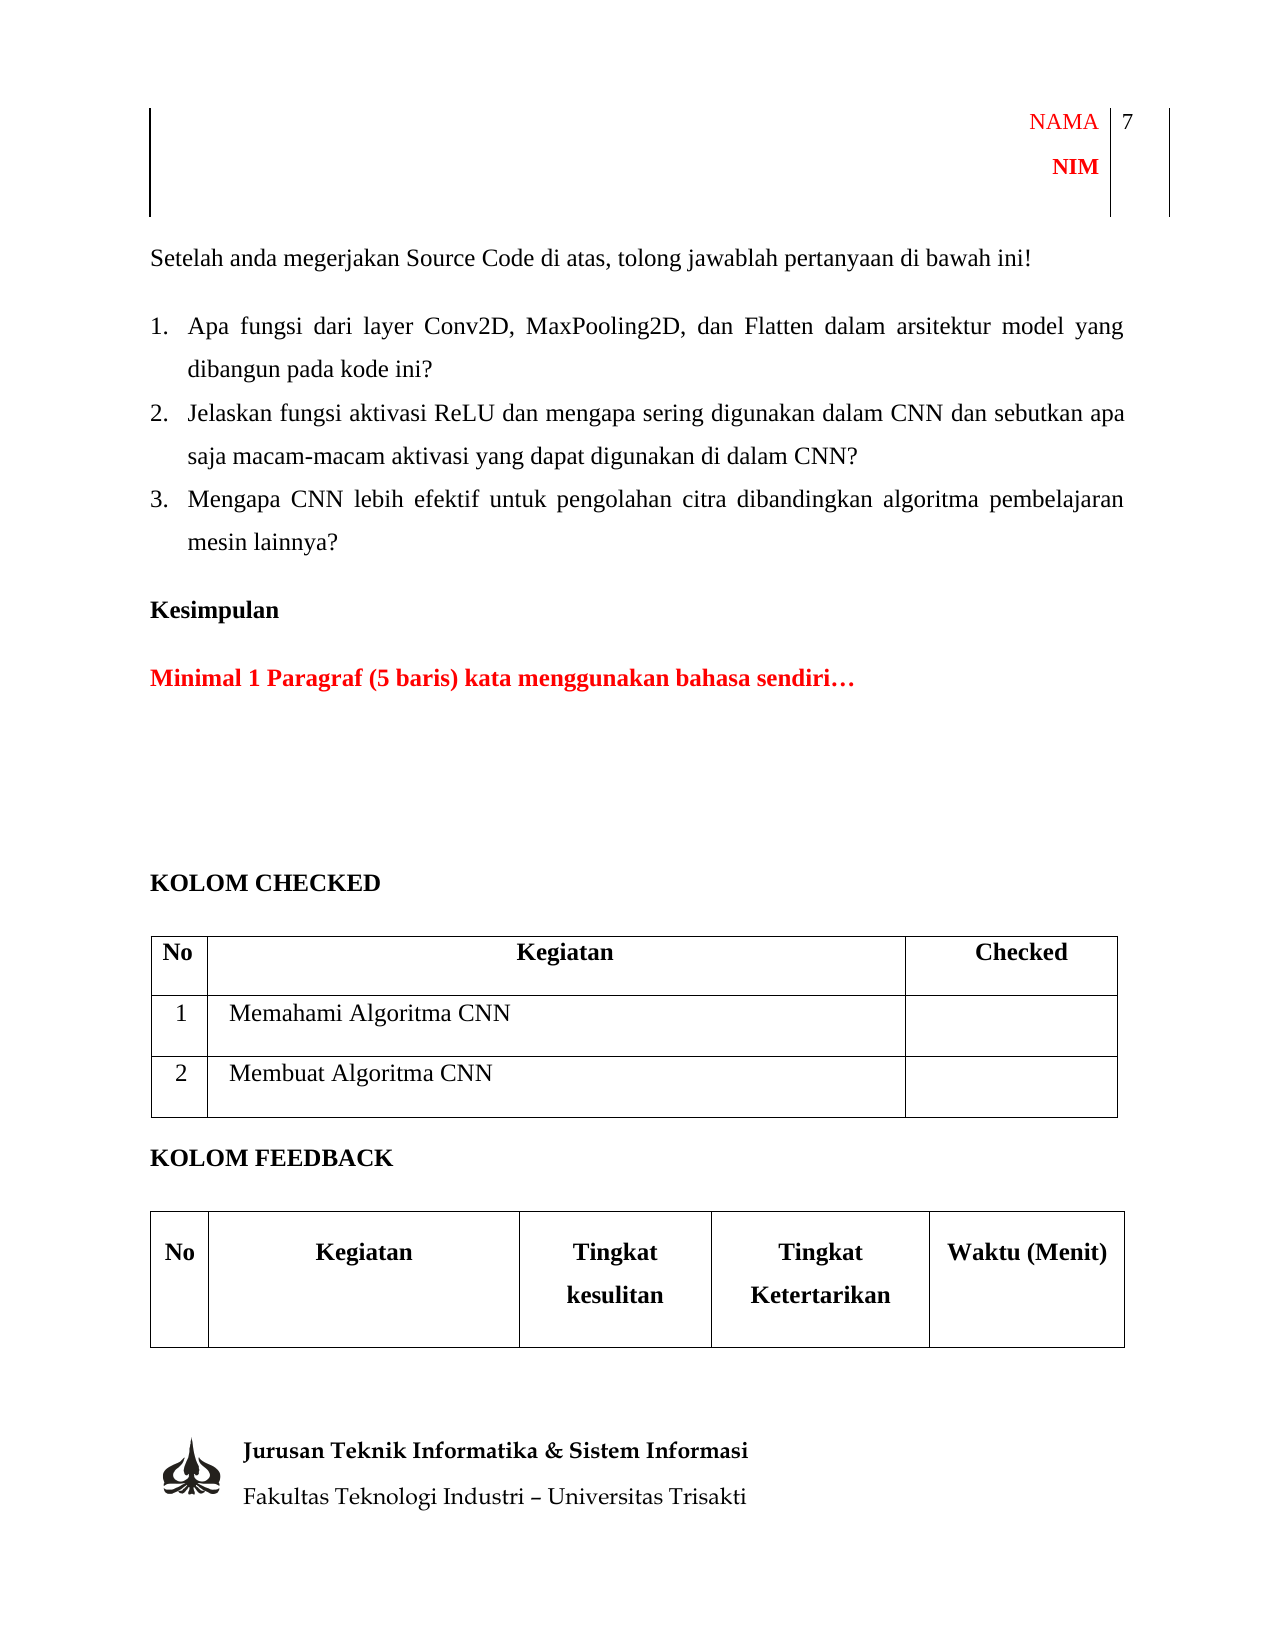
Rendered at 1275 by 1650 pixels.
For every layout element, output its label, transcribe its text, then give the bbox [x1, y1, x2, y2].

table_cell Membuat Algoritma CNN [208, 1057, 905, 1117]
table_header Kegiatan [208, 937, 905, 995]
list Mengapa CNN lebih efektif untuk pengolahan citra dibandingkan algoritma pembelajaran mesin lainnya? [150, 484, 1125, 556]
table_header Tingkat kesulitan [520, 1212, 711, 1347]
text KOLOM FEEDBACK [150, 1143, 1125, 1172]
text KOLOM CHECKED [150, 868, 1125, 896]
table_header No [151, 1212, 208, 1347]
picture [162, 1437, 221, 1495]
table_cell Memahami Algoritma CNN [208, 996, 905, 1056]
table_header Tingkat Ketertarikan [712, 1212, 929, 1347]
text Minimal 1 Paragraf (5 baris) kata menggunakan bahasa sendiri… [150, 663, 1125, 692]
text Setelah anda megerjakan Source Code di atas, tolong jawablah pertanyaan di bawah ini! [150, 243, 1125, 272]
list Apa fungsi dari layer Conv2D, MaxPooling2D, dan Flatten dalam arsitektur model yang dibangun pada kode ini? [150, 311, 1125, 383]
list Jelaskan fungsi aktivasi ReLU dan mengapa sering digunakan dalam CNN dan sebutkan apa saja macam-macam aktivasi yang dapat digunakan di dalam CNN? [150, 398, 1125, 469]
table_header Checked [906, 937, 1117, 995]
table_header Kegiatan [209, 1212, 519, 1347]
table_header Waktu (Menit) [930, 1212, 1124, 1347]
table_cell 2 [152, 1057, 207, 1117]
table_cell 1 [152, 996, 207, 1056]
table_cell [906, 1057, 1117, 1117]
table_cell [906, 996, 1117, 1056]
text Kesimpulan [150, 595, 1125, 624]
table_header No [152, 937, 207, 995]
